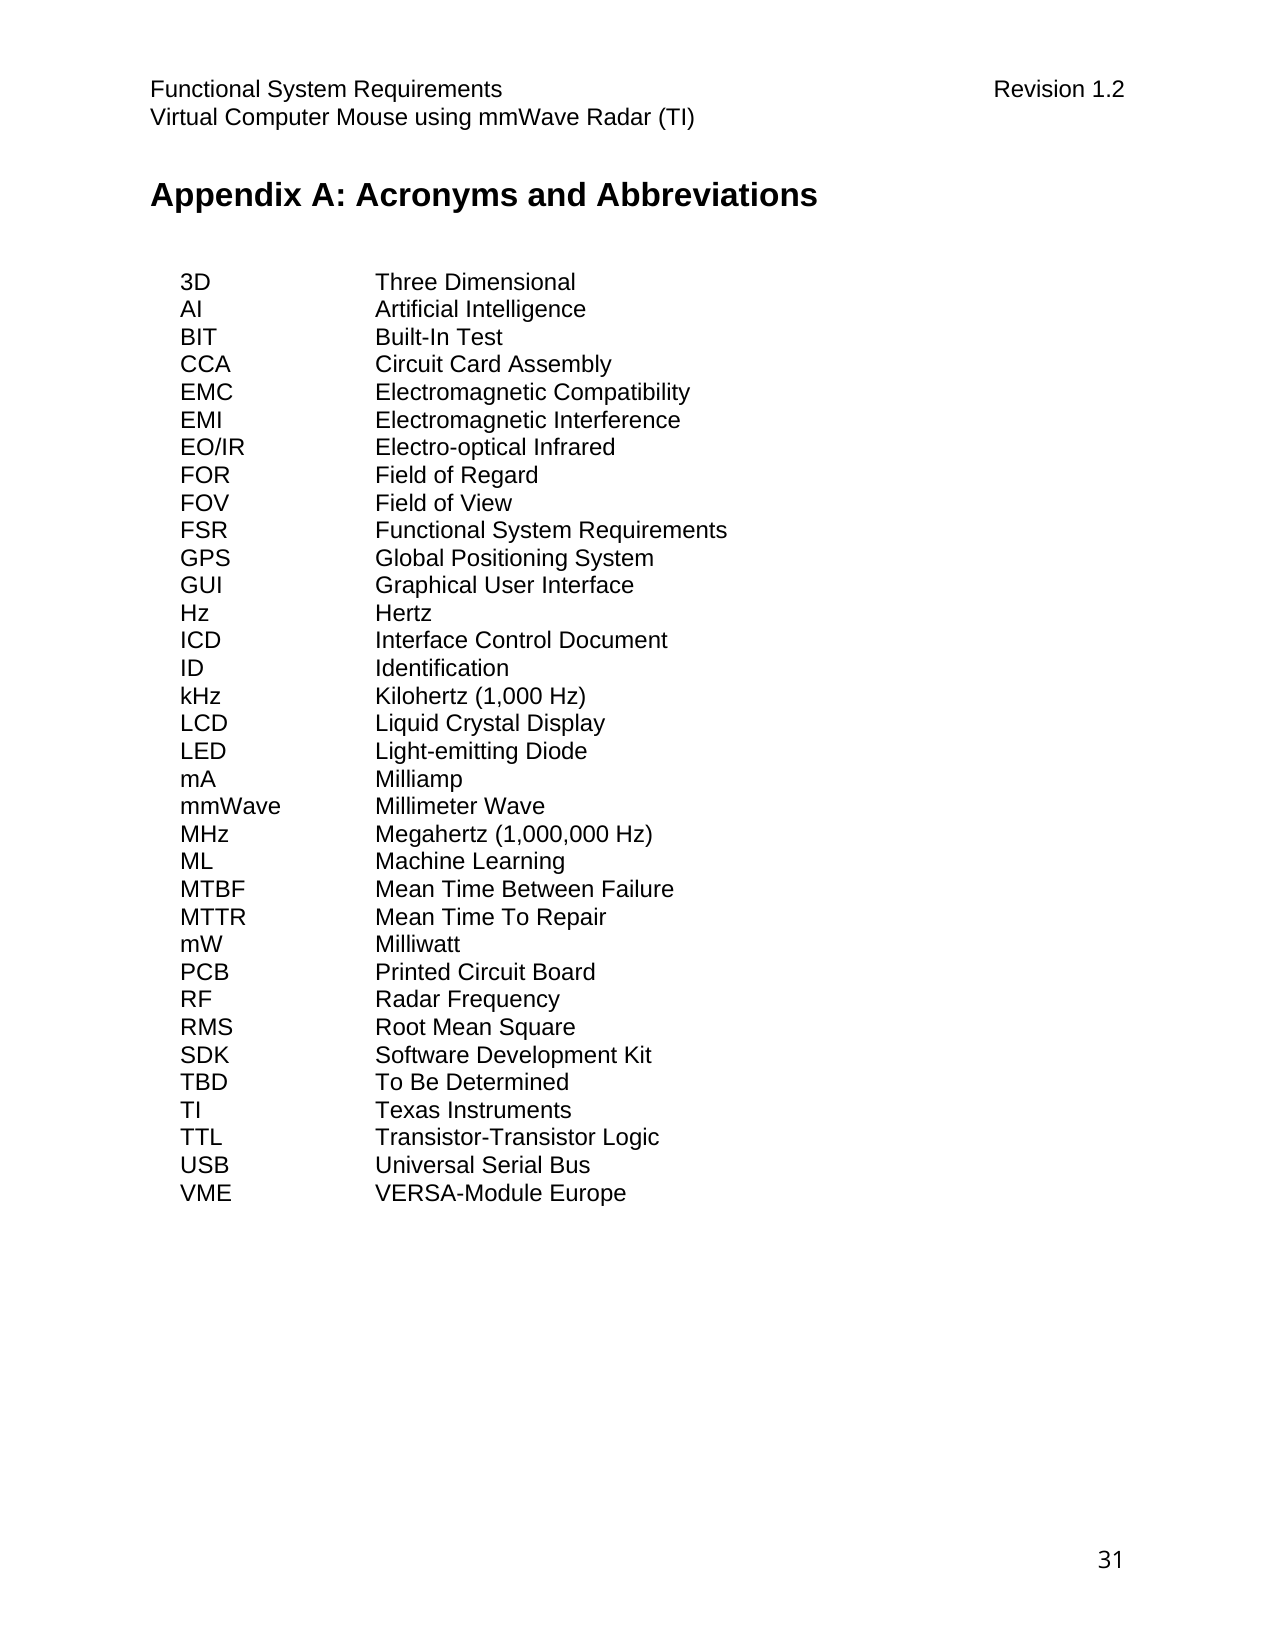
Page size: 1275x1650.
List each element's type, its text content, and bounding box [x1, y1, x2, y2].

text kHz Kilohertz (1,000 Hz) [150, 682, 1125, 709]
text PCB Printed Circuit Board [150, 958, 1125, 985]
text EMC Electromagnetic Compatibility [150, 378, 1125, 406]
text EMI Electromagnetic Interference [150, 406, 1125, 433]
text mA Milliamp [150, 764, 1125, 792]
text CCA Circuit Card Assembly [150, 350, 1125, 378]
text LED Light-emitting Diode [150, 737, 1125, 764]
text TI Texas Instruments [150, 1096, 1125, 1123]
text AI Artificial Intelligence [150, 295, 1125, 323]
text SDK Software Development Kit [150, 1041, 1125, 1068]
text USB Universal Serial Bus [150, 1151, 1125, 1178]
text mmWave Millimeter Wave [150, 792, 1125, 820]
text GPS Global Positioning System [150, 544, 1125, 571]
text GUI Graphical User Interface [150, 571, 1125, 599]
text mW Milliwatt [150, 930, 1125, 958]
text ID Identification [150, 654, 1125, 682]
subtitle Appendix A: Acronyms and Abbreviations [150, 175, 1125, 213]
text EO/IR Electro-optical Infrared [150, 433, 1125, 461]
text ICD Interface Control Document [150, 626, 1125, 654]
text BIT Built-In Test [150, 323, 1125, 350]
text TTL Transistor-Transistor Logic [150, 1123, 1125, 1151]
text MTTR Mean Time To Repair [150, 902, 1125, 930]
text FOV Field of View [150, 488, 1125, 516]
text ML Machine Learning [150, 847, 1125, 875]
text VME VERSA-Module Europe [150, 1178, 1125, 1206]
text Hz Hertz [150, 599, 1125, 626]
text LCD Liquid Crystal Display [150, 709, 1125, 737]
text FOR Field of Regard [150, 461, 1125, 488]
text FSR Functional System Requirements [150, 516, 1125, 544]
text 3D Three Dimensional [150, 268, 1125, 295]
text MHz Megahertz (1,000,000 Hz) [150, 820, 1125, 847]
text RF Radar Frequency [150, 985, 1125, 1013]
text RMS Root Mean Square [150, 1013, 1125, 1041]
text MTBF Mean Time Between Failure [150, 875, 1125, 902]
text TBD To Be Determined [150, 1068, 1125, 1096]
